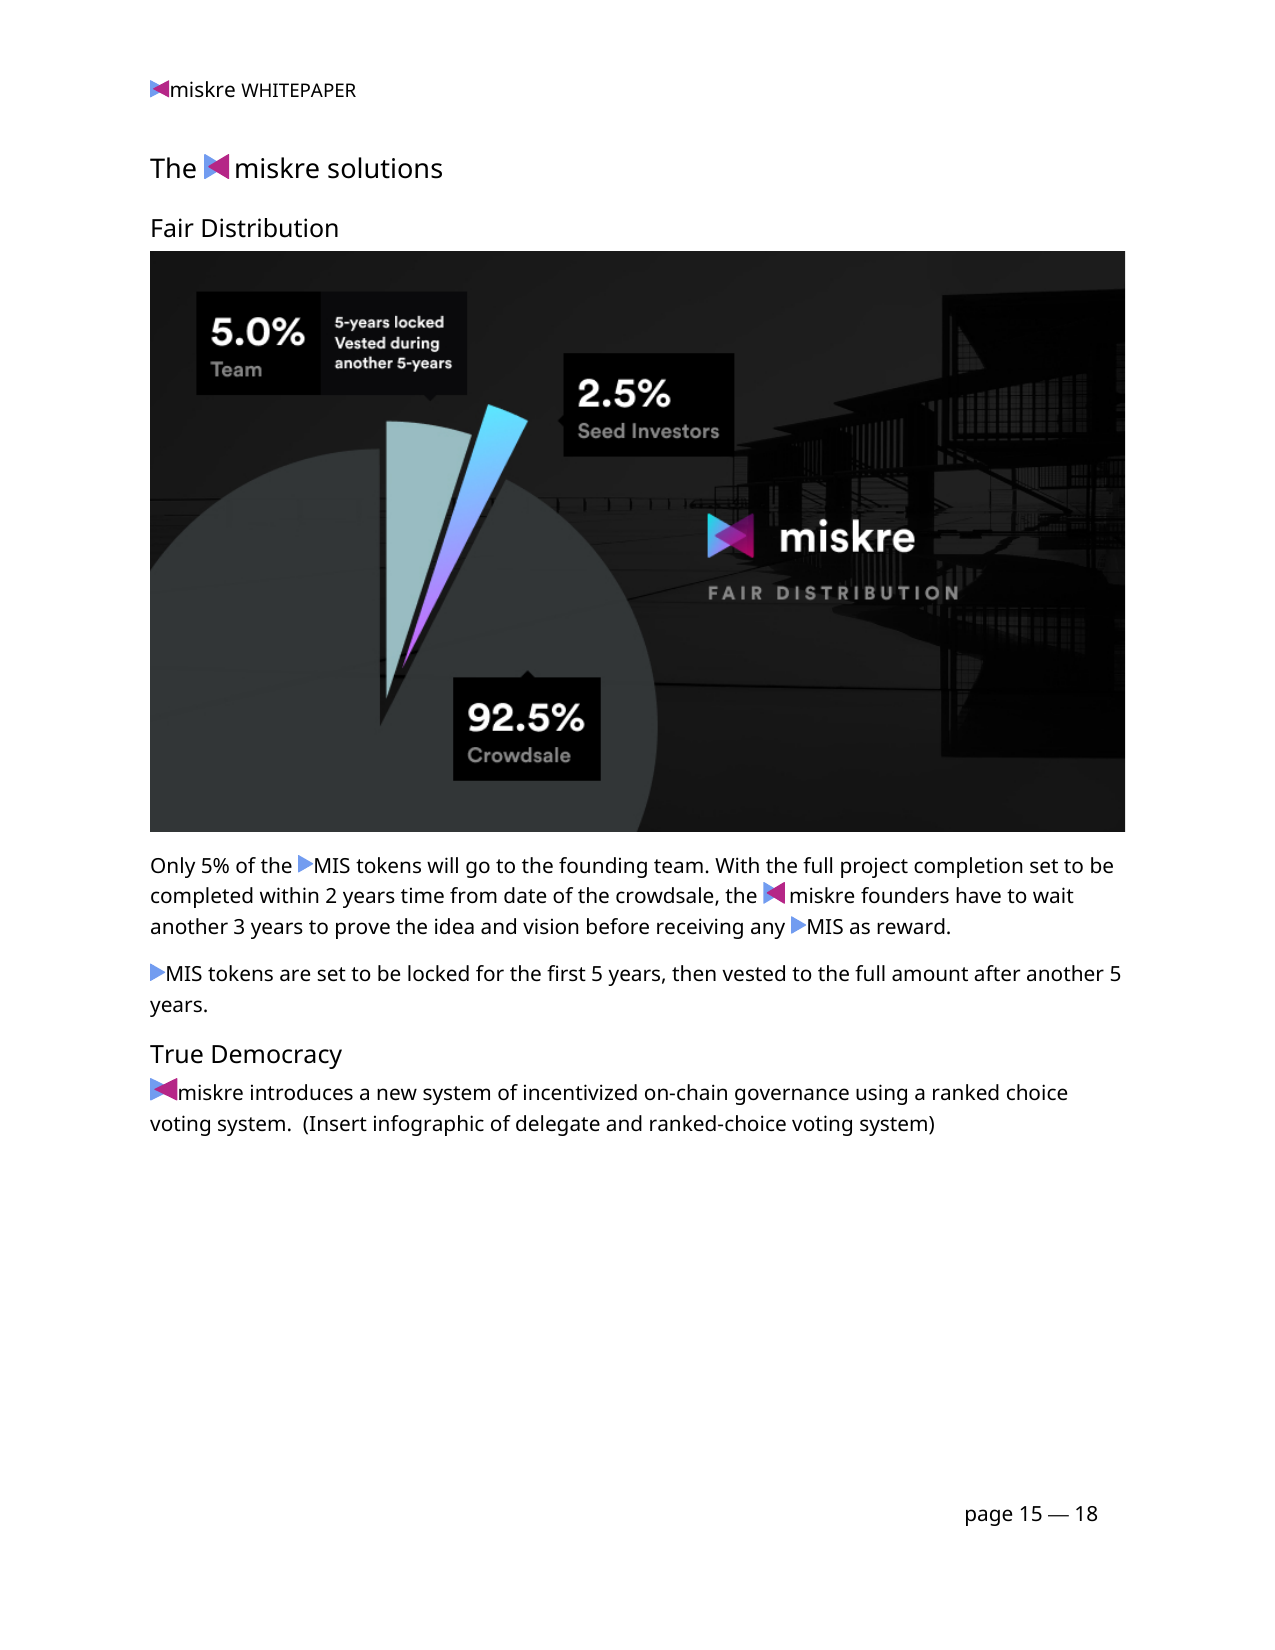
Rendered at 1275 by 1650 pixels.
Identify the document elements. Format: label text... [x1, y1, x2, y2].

picture [150, 251, 1125, 832]
subtitle The miskre solutions [150, 150, 1125, 187]
subtitle Fair Distribution [150, 211, 1125, 245]
text Only 5% of the MIS tokens will go to the founding team. With the full project completion set to be completed within 2 years time from date of the crowdsale, the miskre founders have to wait another 3 years to prove the idea and vision before receiving any MIS as reward. [150, 851, 1125, 940]
subtitle True Democracy [150, 1037, 1125, 1071]
text miskre introduces a new system of incentivized on-chain governance using a ranked choice voting system. (Insert infographic of delegate and ranked-choice voting system) [150, 1078, 1125, 1137]
text MIS tokens are set to be locked for the first 5 years, then vested to the full amount after another 5 years. [150, 959, 1125, 1018]
